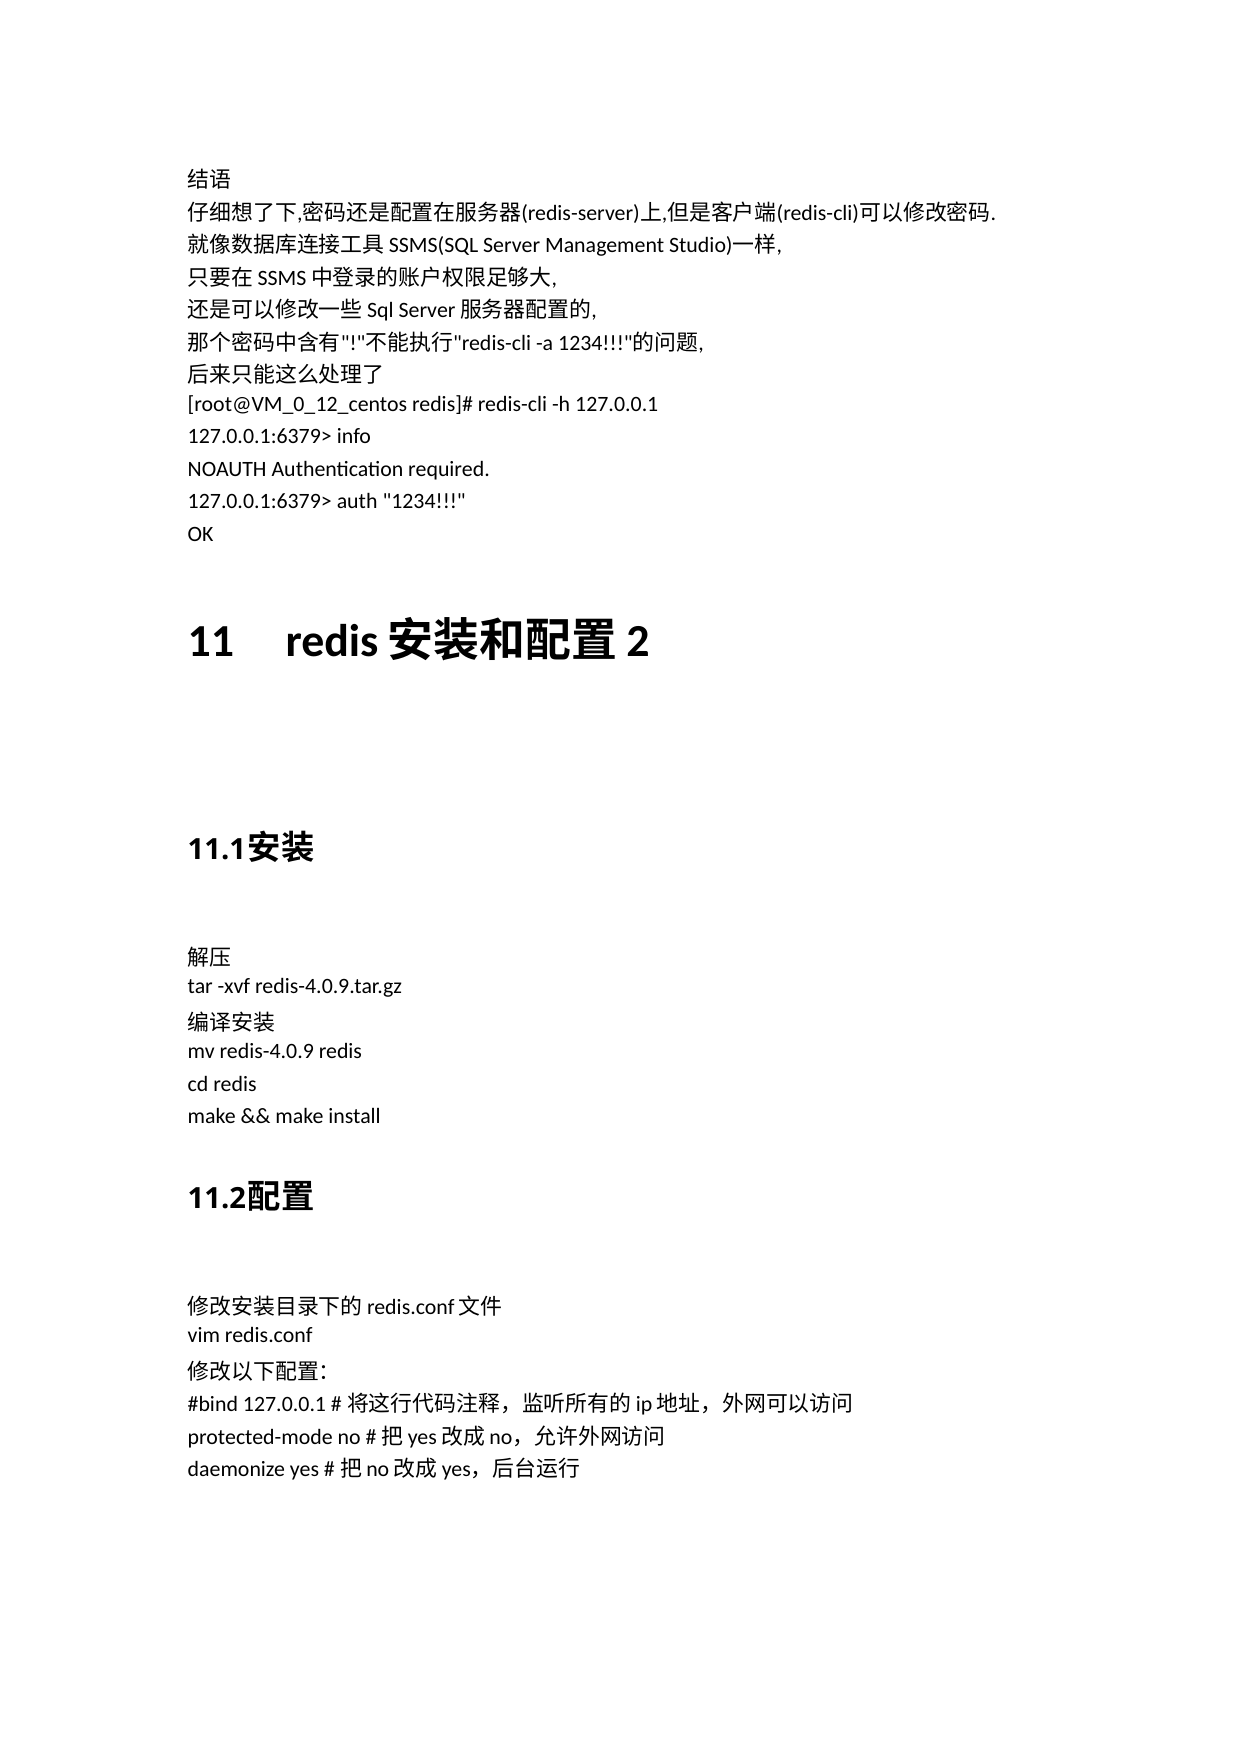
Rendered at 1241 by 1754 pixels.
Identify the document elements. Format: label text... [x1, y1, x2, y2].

text 仔细想了下,密码还是配置在服务器(redis-server)上,但是客户端(redis-cli)可以修改密码. [187, 194, 1053, 227]
text #bind 127.0.0.1 # 将这行代码注释，监听所有的ip地址，外网可以访问 [187, 1386, 1053, 1418]
text cd redis [187, 1069, 1053, 1102]
text 127.0.0.1:6379> info [187, 422, 1053, 454]
text 后来只能这么处理了 [187, 357, 1053, 389]
text 结语 [187, 162, 1053, 194]
text 编译安装 [187, 1004, 1053, 1037]
subtitle 安装 [187, 812, 1053, 877]
text 修改安装目录下的redis.conf文件 [187, 1288, 1053, 1321]
text NOAUTH Authentication required. [187, 454, 1053, 487]
text 那个密码中含有"!"不能执行"redis-cli -a 1234!!!"的问题, [187, 324, 1053, 357]
text 修改以下配置： [187, 1353, 1053, 1386]
text make && make install [187, 1102, 1053, 1134]
text 还是可以修改一些Sql Server服务器配置的, [187, 292, 1053, 324]
text 127.0.0.1:6379> auth "1234!!!" [187, 487, 1053, 519]
text 就像数据库连接工具SSMS(SQL Server Management Studio)一样, [187, 227, 1053, 259]
subtitle 配置 [187, 1161, 1053, 1226]
text protected-mode no # 把yes改成no，允许外网访问 [187, 1418, 1053, 1451]
text mv redis-4.0.9 redis [187, 1037, 1053, 1069]
text 解压 [187, 939, 1053, 972]
subtitle redis安装和配置2 [187, 587, 1053, 685]
text OK [187, 519, 1053, 552]
text [root@VM_0_12_centos redis]# redis-cli -h 127.0.0.1 [187, 389, 1053, 422]
text 只要在SSMS中登录的账户权限足够大, [187, 259, 1053, 292]
text daemonize yes # 把no改成yes，后台运行 [187, 1451, 1053, 1483]
text tar -xvf redis-4.0.9.tar.gz [187, 972, 1053, 1004]
text vim redis.conf [187, 1321, 1053, 1353]
